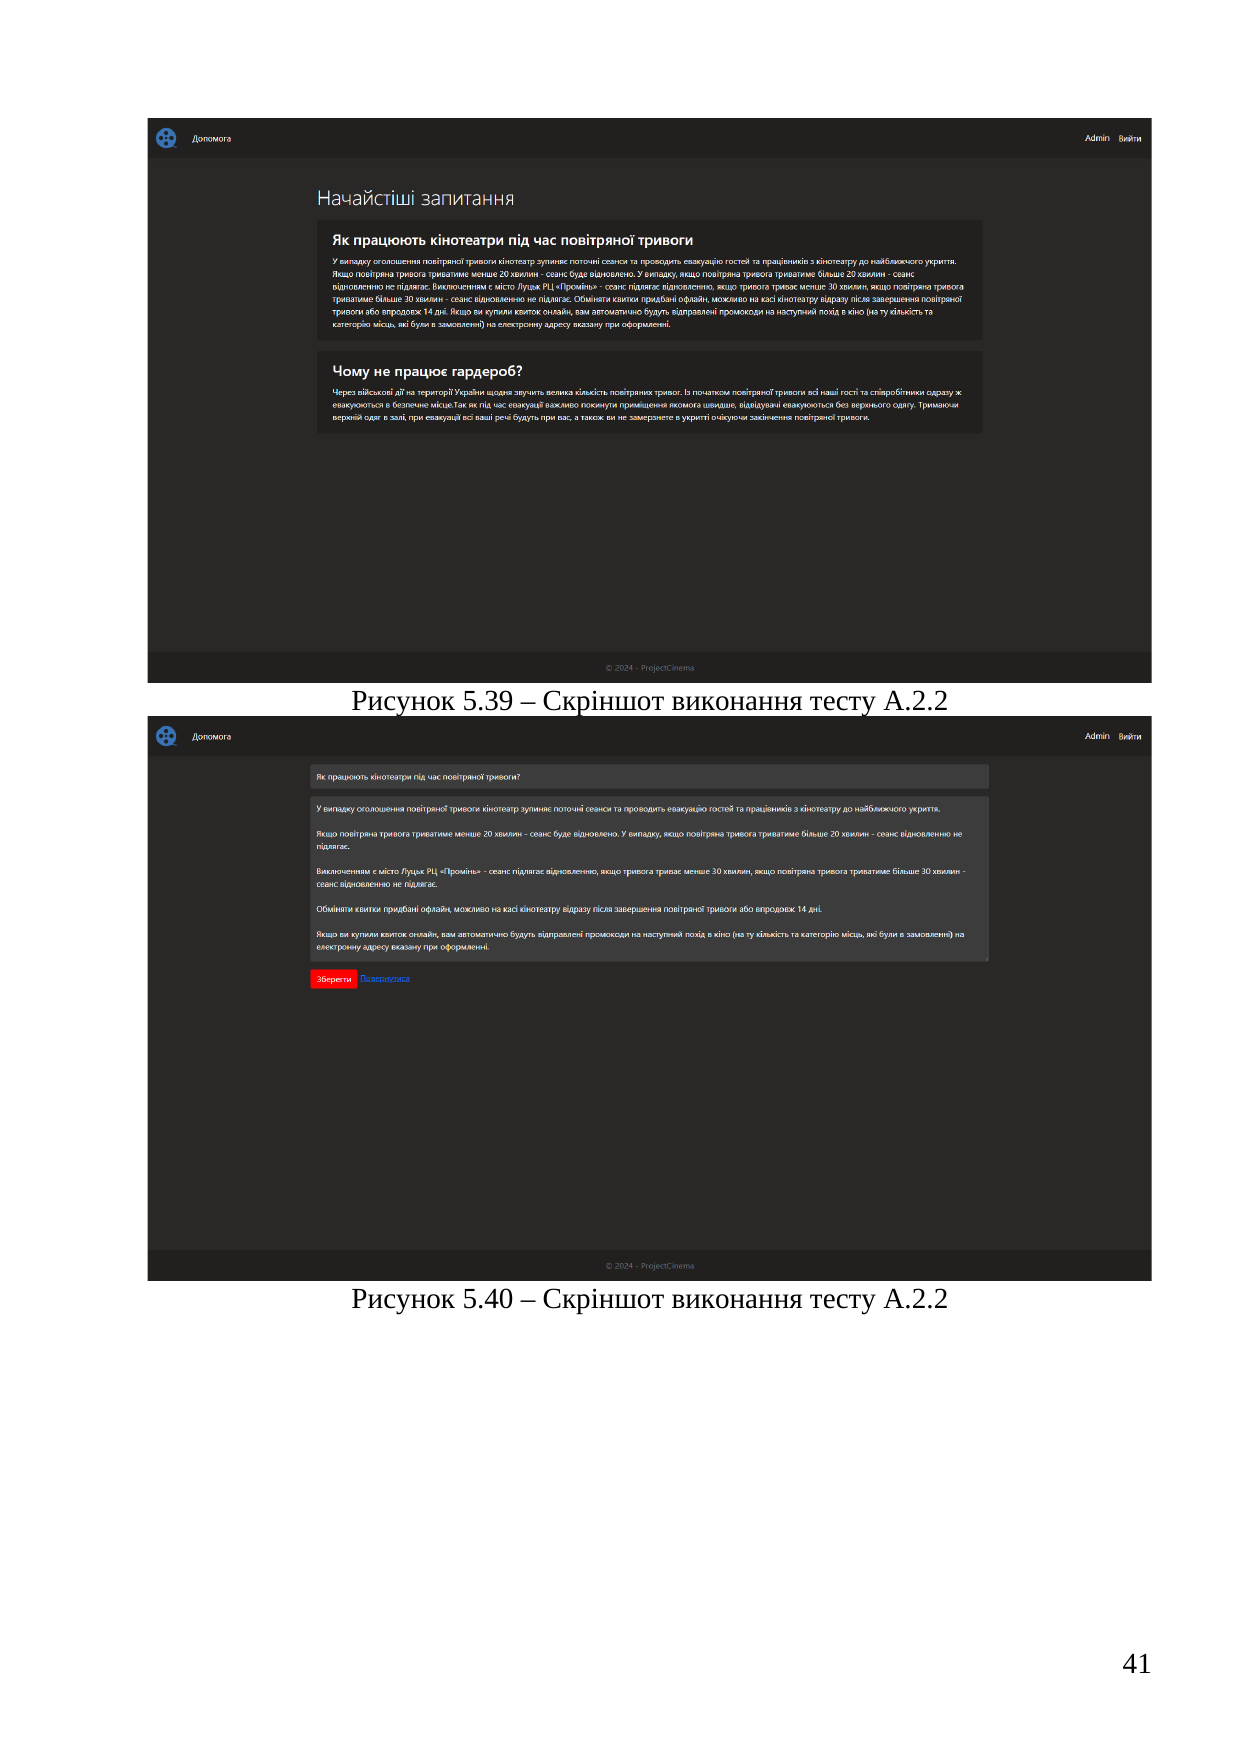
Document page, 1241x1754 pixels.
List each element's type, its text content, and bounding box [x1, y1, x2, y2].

picture [147, 716, 1152, 1281]
picture [147, 118, 1152, 683]
